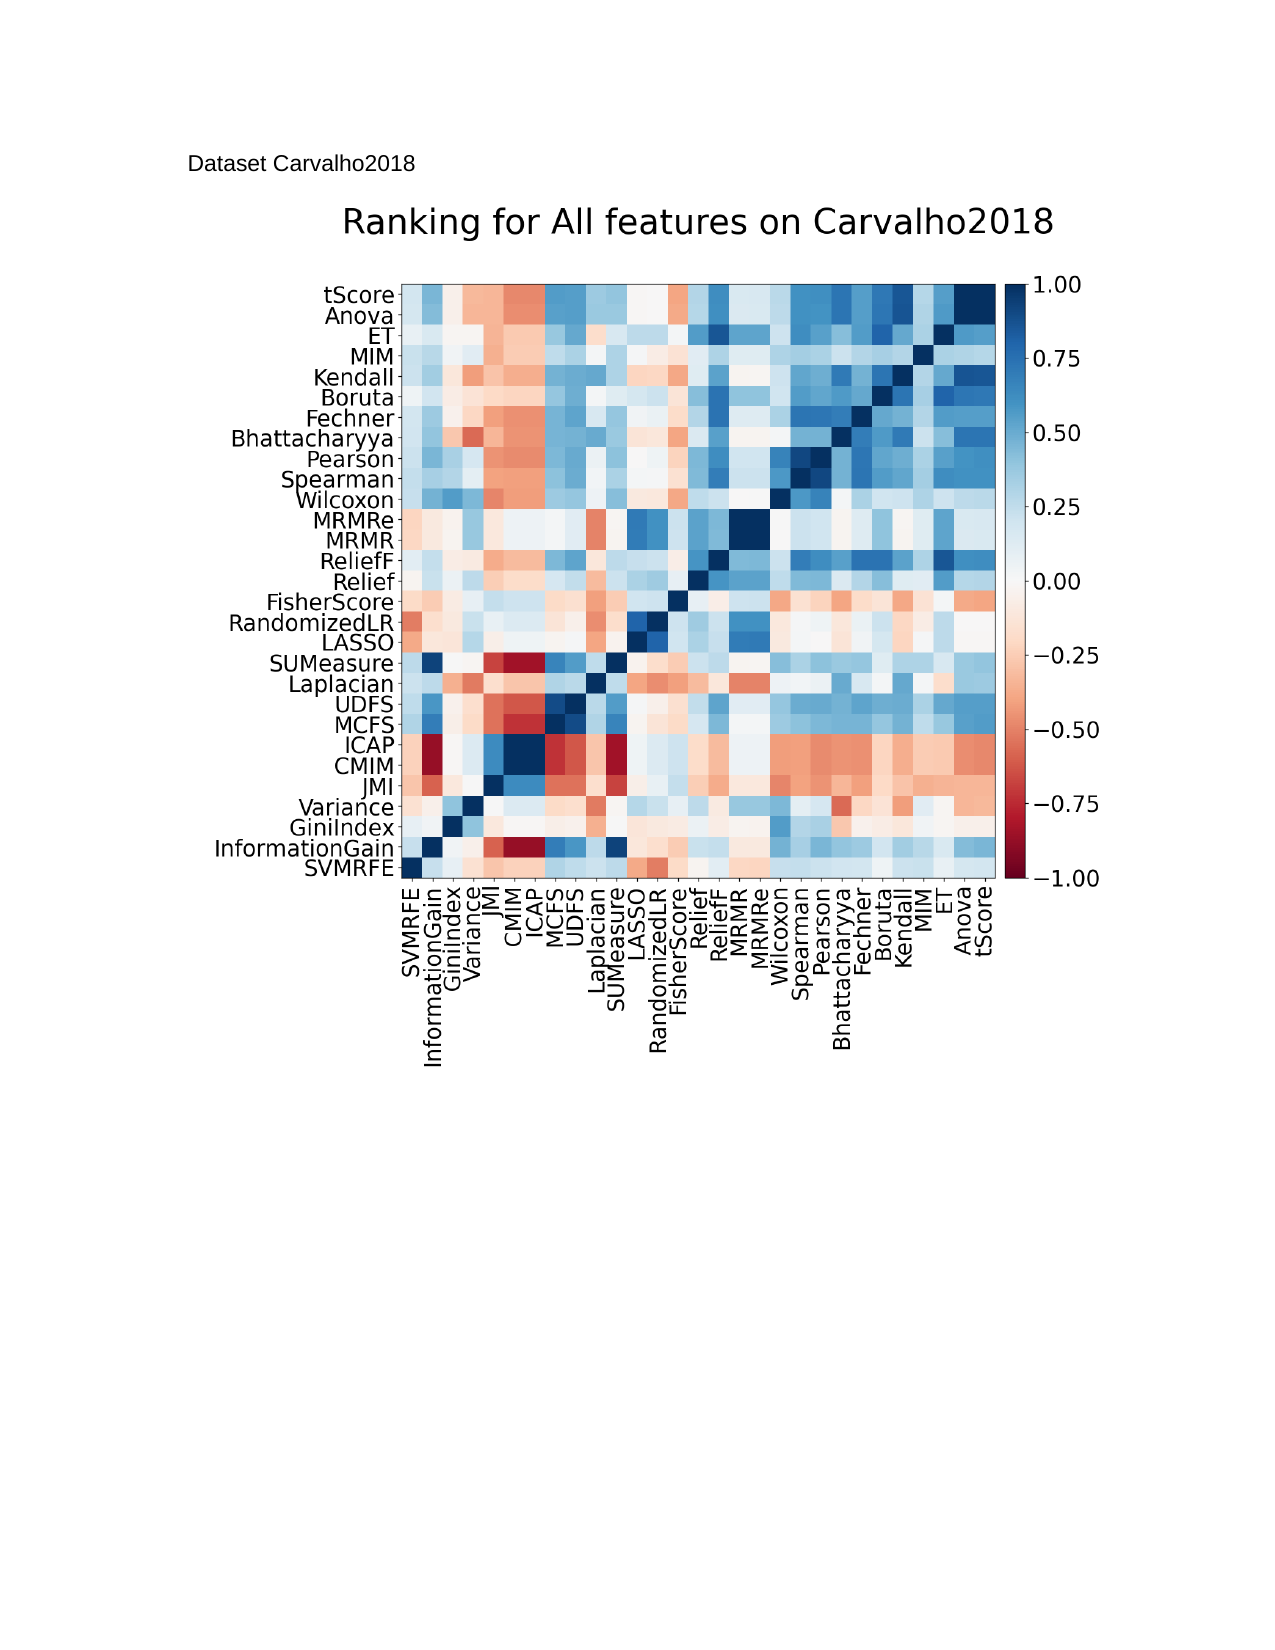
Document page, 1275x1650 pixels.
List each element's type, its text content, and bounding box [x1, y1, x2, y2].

text Dataset Carvalho2018 [187, 150, 1087, 176]
picture [206, 201, 1107, 1073]
